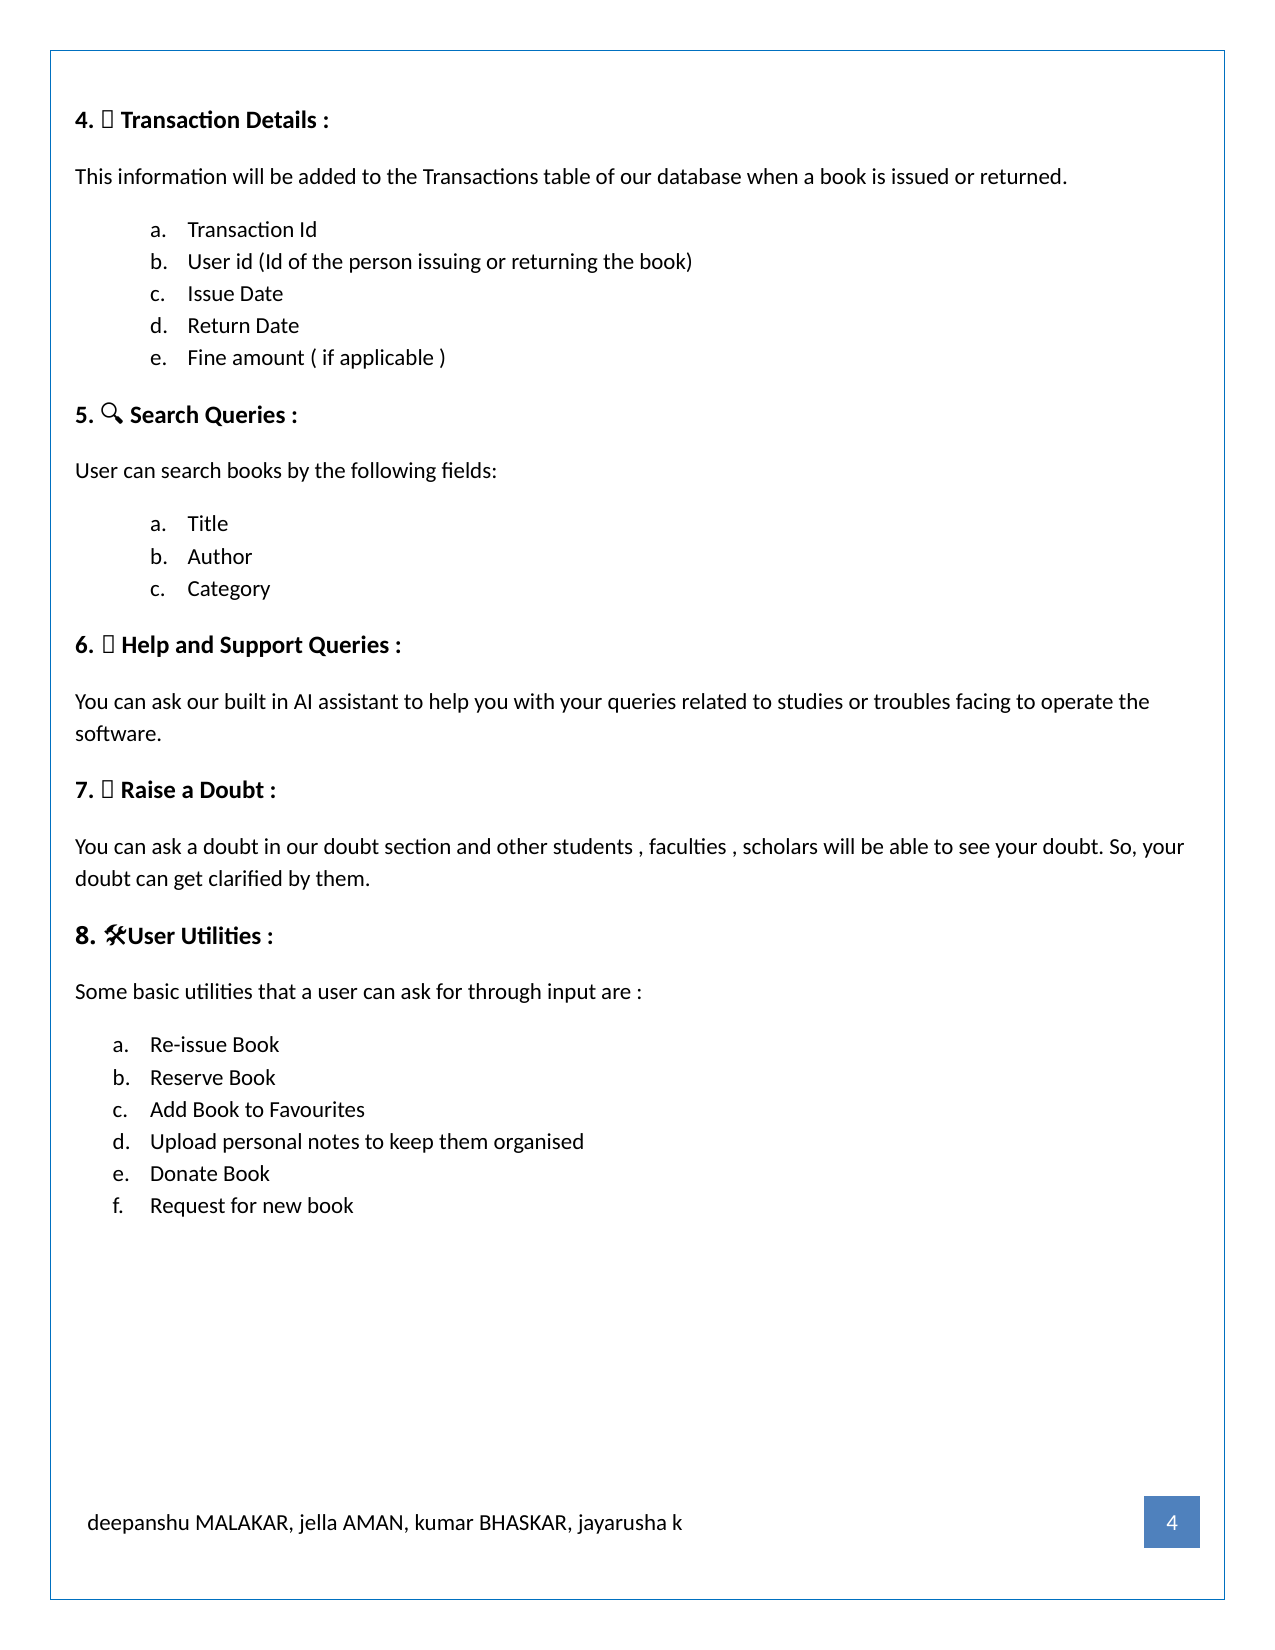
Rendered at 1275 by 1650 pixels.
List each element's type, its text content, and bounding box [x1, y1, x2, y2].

list Reserve Book [112, 1063, 1200, 1091]
text User can search books by the following fields: [75, 457, 1200, 484]
list Category [150, 574, 1200, 602]
list Add Book to Favourites [112, 1095, 1200, 1123]
text 5. 🔍 Search Queries : [75, 397, 1200, 431]
text You can ask a doubt in our doubt section and other students , faculties , scholars will be able to see your doubt. So, your doubt can get clarified by them. [75, 832, 1200, 892]
list Re-issue Book [112, 1030, 1200, 1058]
list Author [150, 542, 1200, 570]
list Transaction Id [150, 215, 1200, 243]
list Issue Date [150, 279, 1200, 307]
list User id (Id of the person issuing or returning the book) [150, 247, 1200, 275]
text 7. 🙋 Raise a Doubt : [75, 772, 1200, 806]
text You can ask our built in AI assistant to help you with your queries related to studies or troubles facing to operate the software. [75, 687, 1200, 747]
text 8. 🛠️User Utilities : [75, 917, 1200, 951]
text This information will be added to the Transactions table of our database when a book is issued or returned. [75, 162, 1200, 190]
list Request for new book [112, 1191, 1200, 1219]
list Donate Book [112, 1159, 1200, 1187]
text 4. 💵 Transaction Details : [75, 102, 1200, 136]
list Return Date [150, 311, 1200, 339]
list Upload personal notes to keep them organised [112, 1127, 1200, 1155]
text 6. 💬 Help and Support Queries : [75, 627, 1200, 661]
list Title [150, 509, 1200, 538]
text Some basic utilities that a user can ask for through input are : [75, 977, 1200, 1005]
list Fine amount ( if applicable ) [150, 343, 1200, 372]
